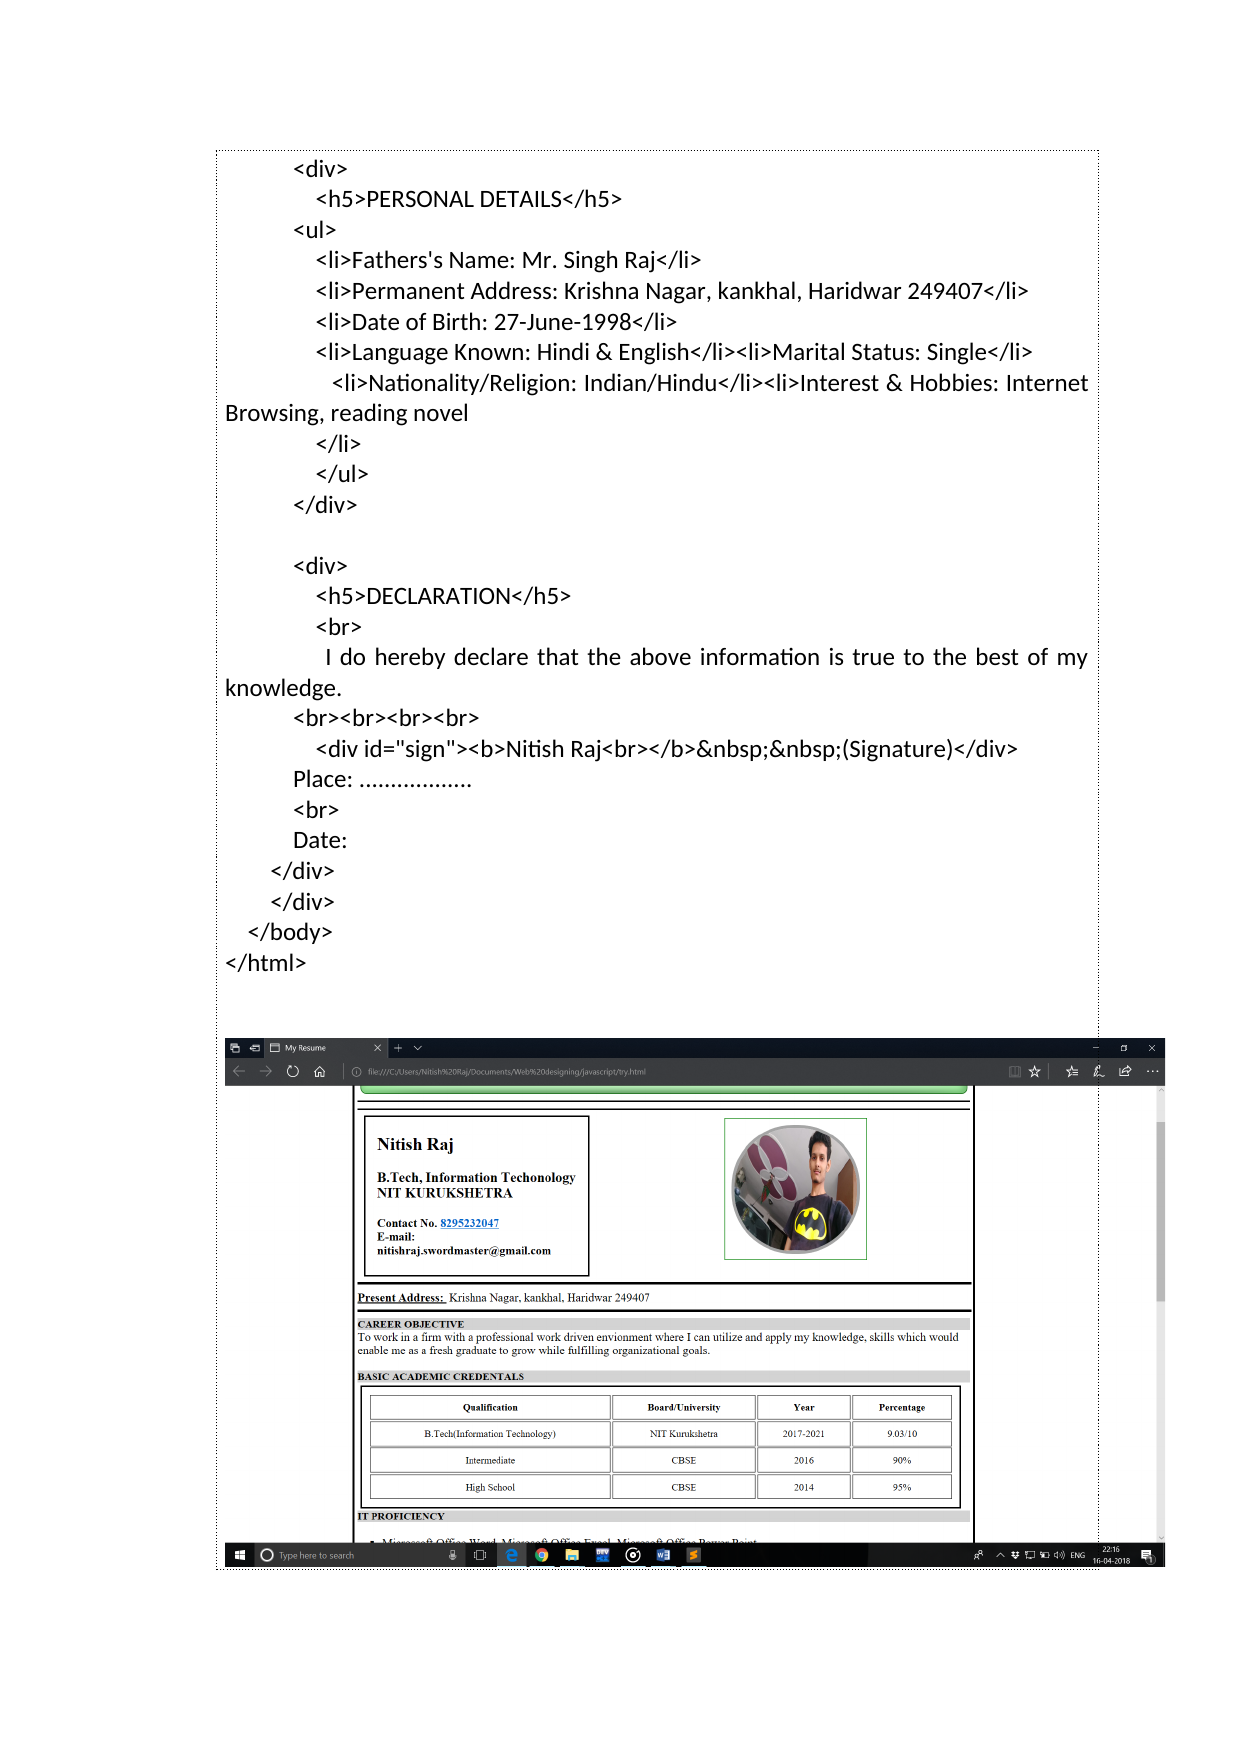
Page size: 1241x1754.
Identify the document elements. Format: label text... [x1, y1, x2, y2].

list <li>Nationality/Religion: Indian/Hindu</li><li>Interest & Hobbies: Internet Browsing, reading novel [216, 364, 1099, 425]
list <li>Fathers's Name: Mr. Singh Raj</li> [216, 242, 1099, 272]
list <h5>DECLARATION</h5> [216, 577, 1099, 608]
list </div> [216, 882, 1099, 913]
list <br><br><br><br> [216, 699, 1099, 730]
list <h5>PERSONAL DETAILS</h5> [216, 181, 1099, 211]
list <div> [216, 150, 1099, 181]
list </ul> [216, 455, 1099, 486]
list </div> [216, 486, 1099, 519]
list I do hereby declare that the above information is true to the best of my knowledge. [216, 638, 1099, 699]
list <br> [216, 791, 1099, 821]
list Place: .................. [216, 760, 1099, 791]
list </li> [216, 425, 1099, 455]
list <ul> [216, 211, 1099, 242]
list <li>Permanent Address: Krishna Nagar, kankhal, Haridwar 249407</li> [216, 272, 1099, 303]
list <br> [216, 608, 1099, 638]
list <div> [216, 547, 1099, 577]
list </div> [216, 852, 1099, 882]
list Date: [216, 821, 1099, 852]
picture [225, 1038, 1166, 1567]
list <li>Language Known: Hindi & English</li><li>Marital Status: Single</li> [216, 333, 1099, 364]
list <li>Date of Birth: 27-June-1998</li> [216, 303, 1099, 333]
list <div id="sign"><b>Nitish Raj<br></b>&nbsp;&nbsp;(Signature)</div> [216, 730, 1099, 760]
list </body> [216, 913, 1099, 943]
list </html> [216, 943, 1099, 977]
